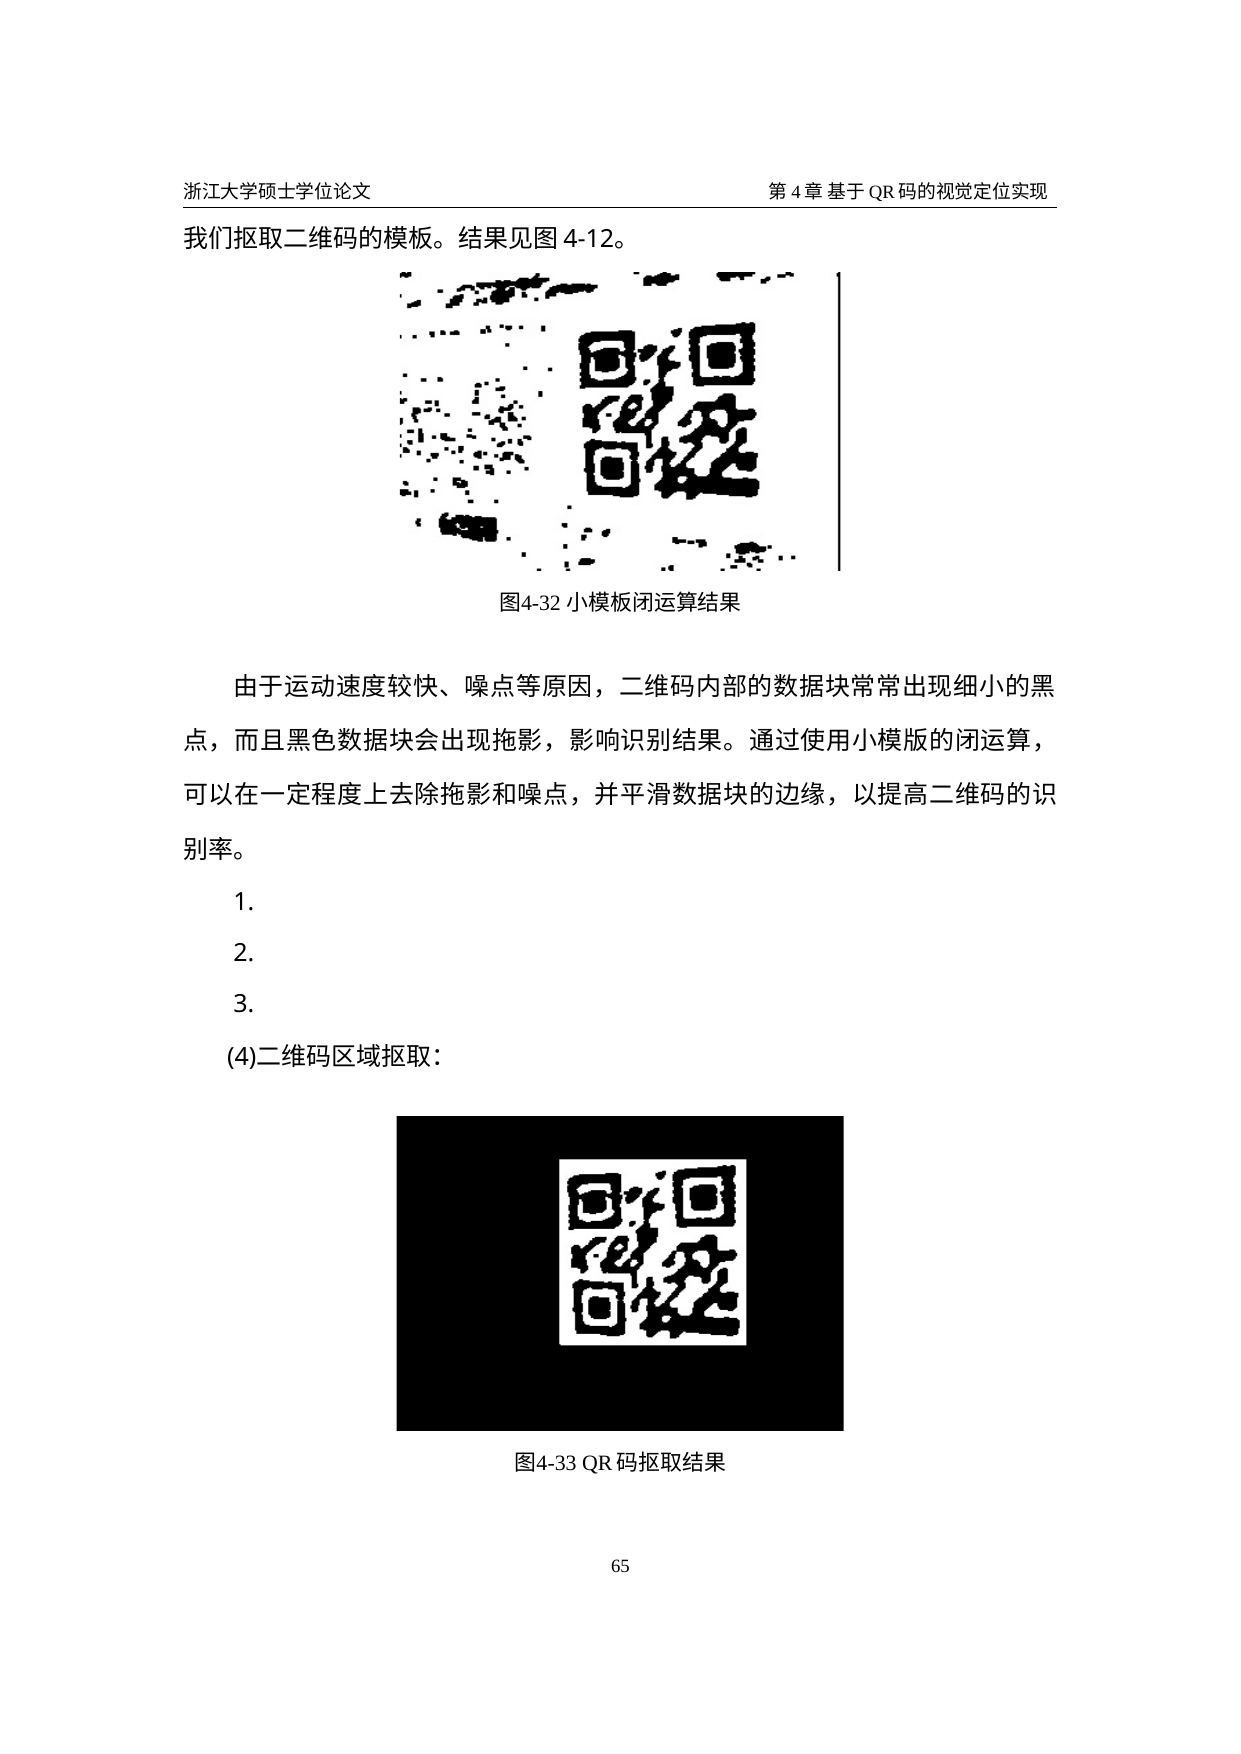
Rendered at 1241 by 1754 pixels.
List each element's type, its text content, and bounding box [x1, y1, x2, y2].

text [183, 218, 1057, 255]
text (4)二维码区域抠取： [183, 1037, 1057, 1073]
picture [396, 1116, 844, 1431]
picture [399, 272, 841, 571]
text 由于运动速度较快、噪点等原因，二维码内部的数据块常常出现细小的黑点，而且黑色数据块会出现拖影，影响识别结果。通过使用小模版的闭运算，可以在一定程度上去除拖影和噪点，并平滑数据块的边缘，以提高二维码的识别率。 [183, 666, 1057, 866]
